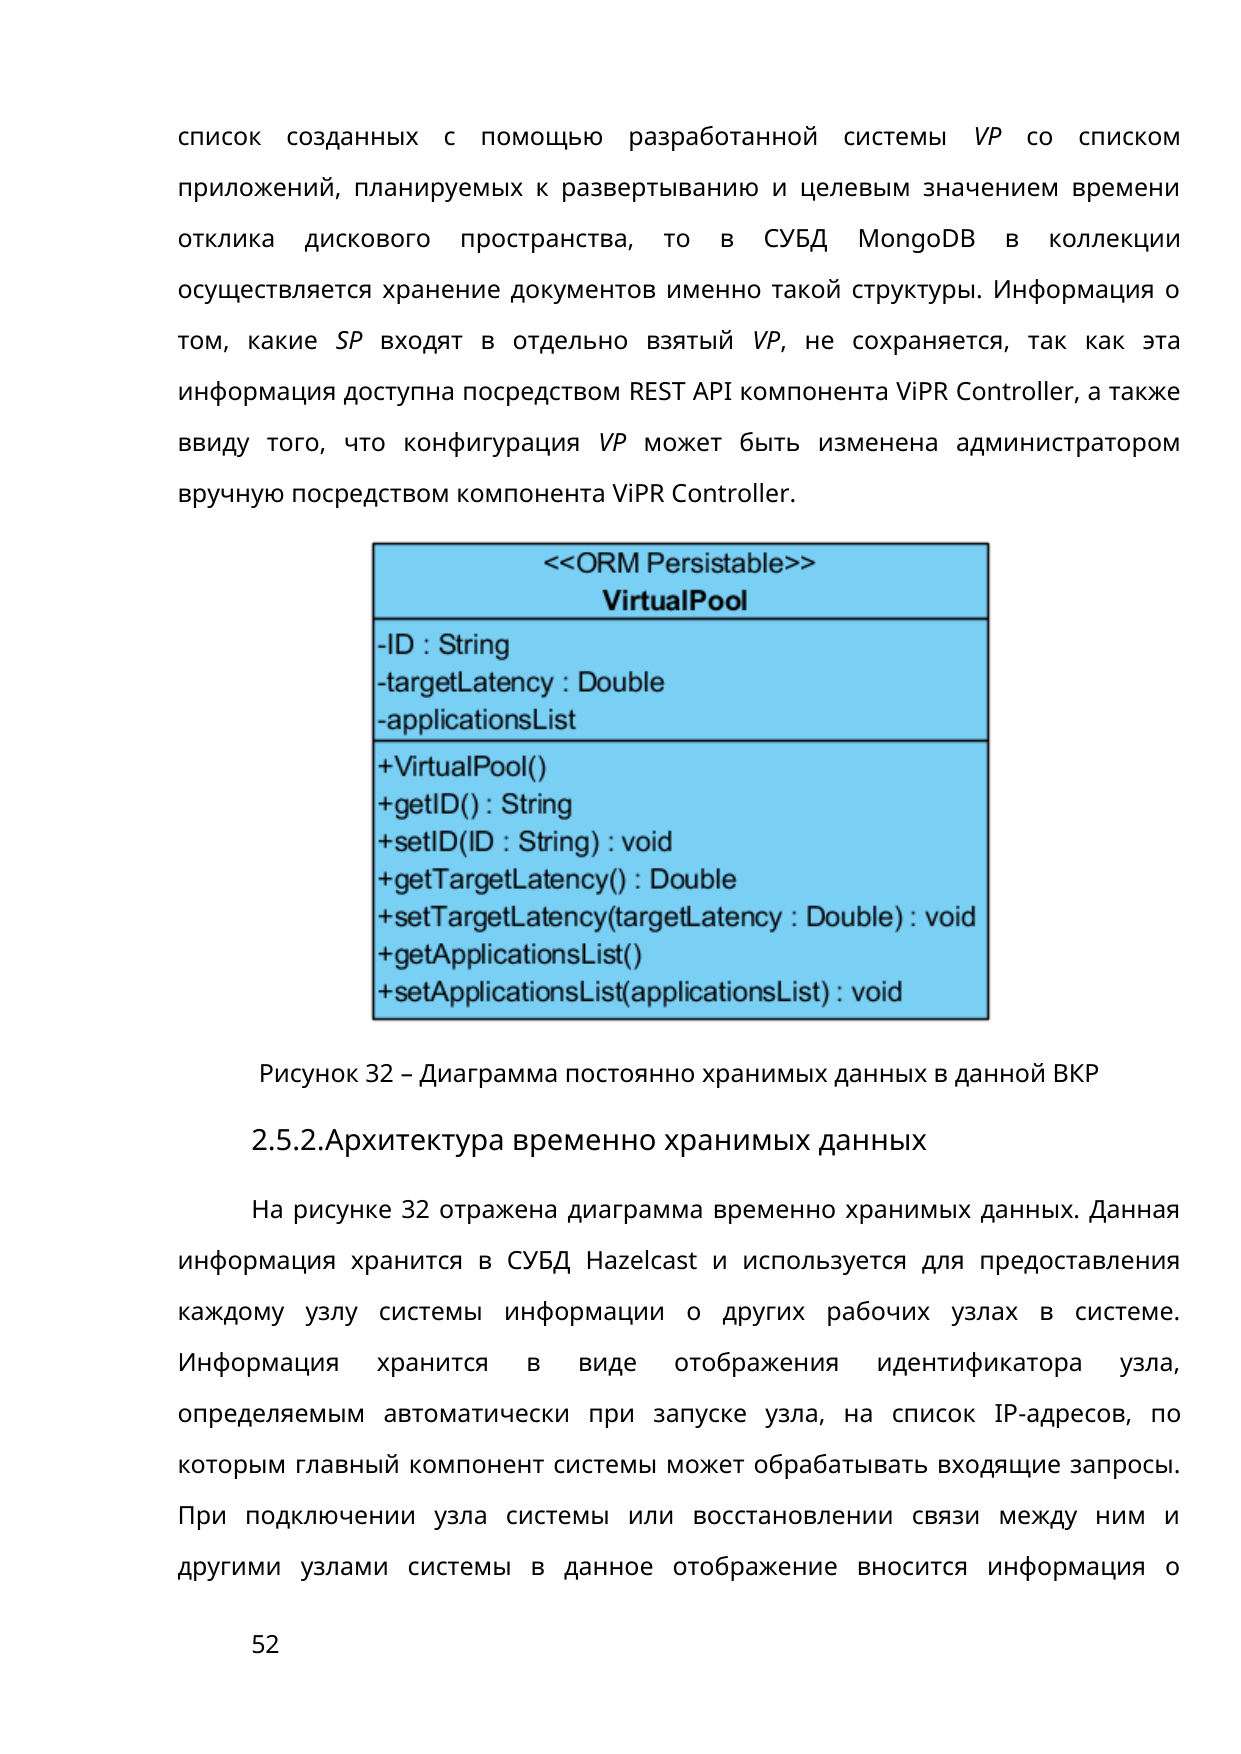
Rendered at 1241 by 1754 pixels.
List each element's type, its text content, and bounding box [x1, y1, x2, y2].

text Архитектура временно хранимых данных [177, 1119, 1181, 1159]
text Рисунок 32 – Диаграмма постоянно хранимых данных в данной ВКР [177, 1056, 1181, 1090]
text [177, 118, 1181, 509]
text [177, 1192, 1181, 1583]
picture [354, 526, 1005, 1039]
